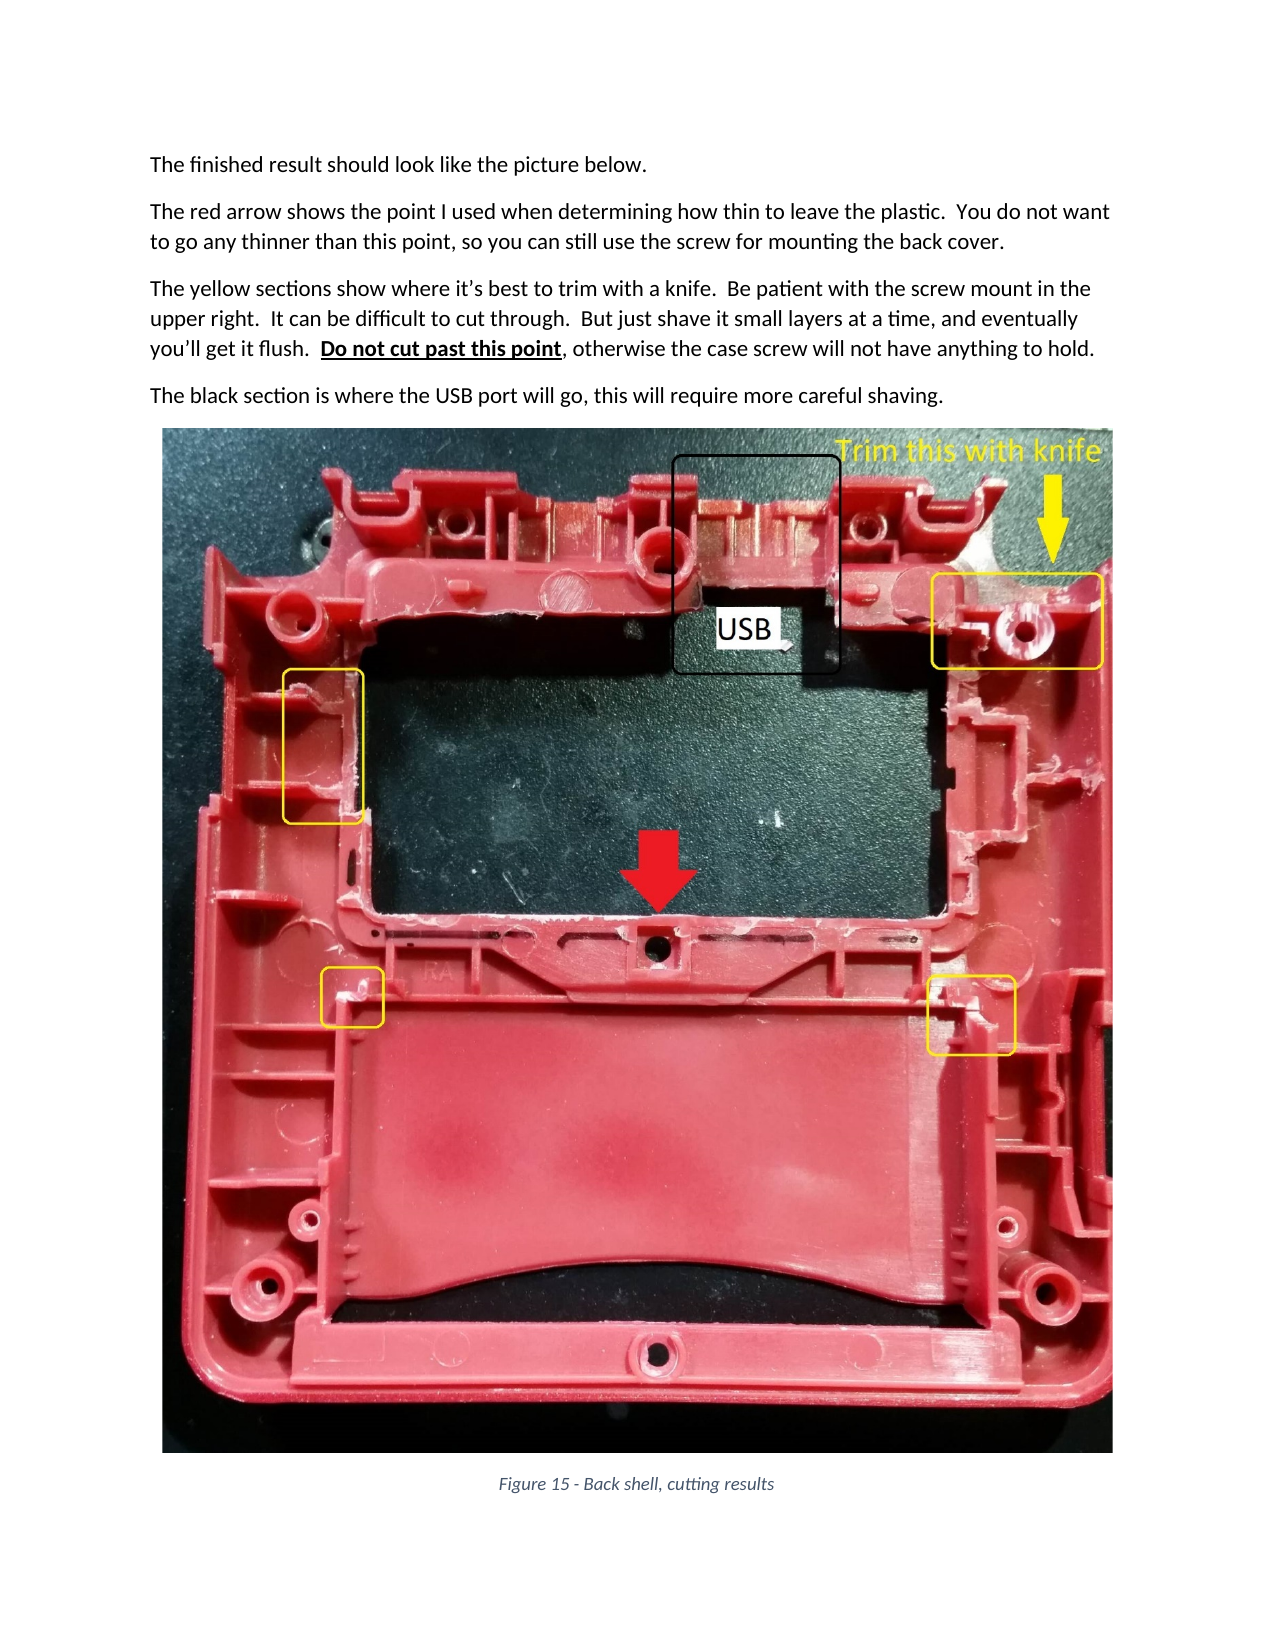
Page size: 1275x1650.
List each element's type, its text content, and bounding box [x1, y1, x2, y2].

text The finished result should look like the picture below. [150, 150, 1125, 178]
text Figure 15 - Back shell, cutting results [150, 1472, 1125, 1494]
text The black section is where the USB port will go, this will require more careful shaving. [150, 381, 1125, 409]
text The yellow sections show where it’s best to trim with a knife. Be patient with the screw mount in the upper right. It can be difficult to cut through. But just shave it small layers at a time, and eventually you’ll get it flush. Do not cut past this point, otherwise the case screw will not have anything to hold. [150, 274, 1125, 362]
picture [162, 428, 1113, 1453]
text The red arrow shows the point I used when determining how thin to leave the plastic. You do not want to go any thinner than this point, so you can still use the screw for mounting the back cover. [150, 197, 1125, 255]
